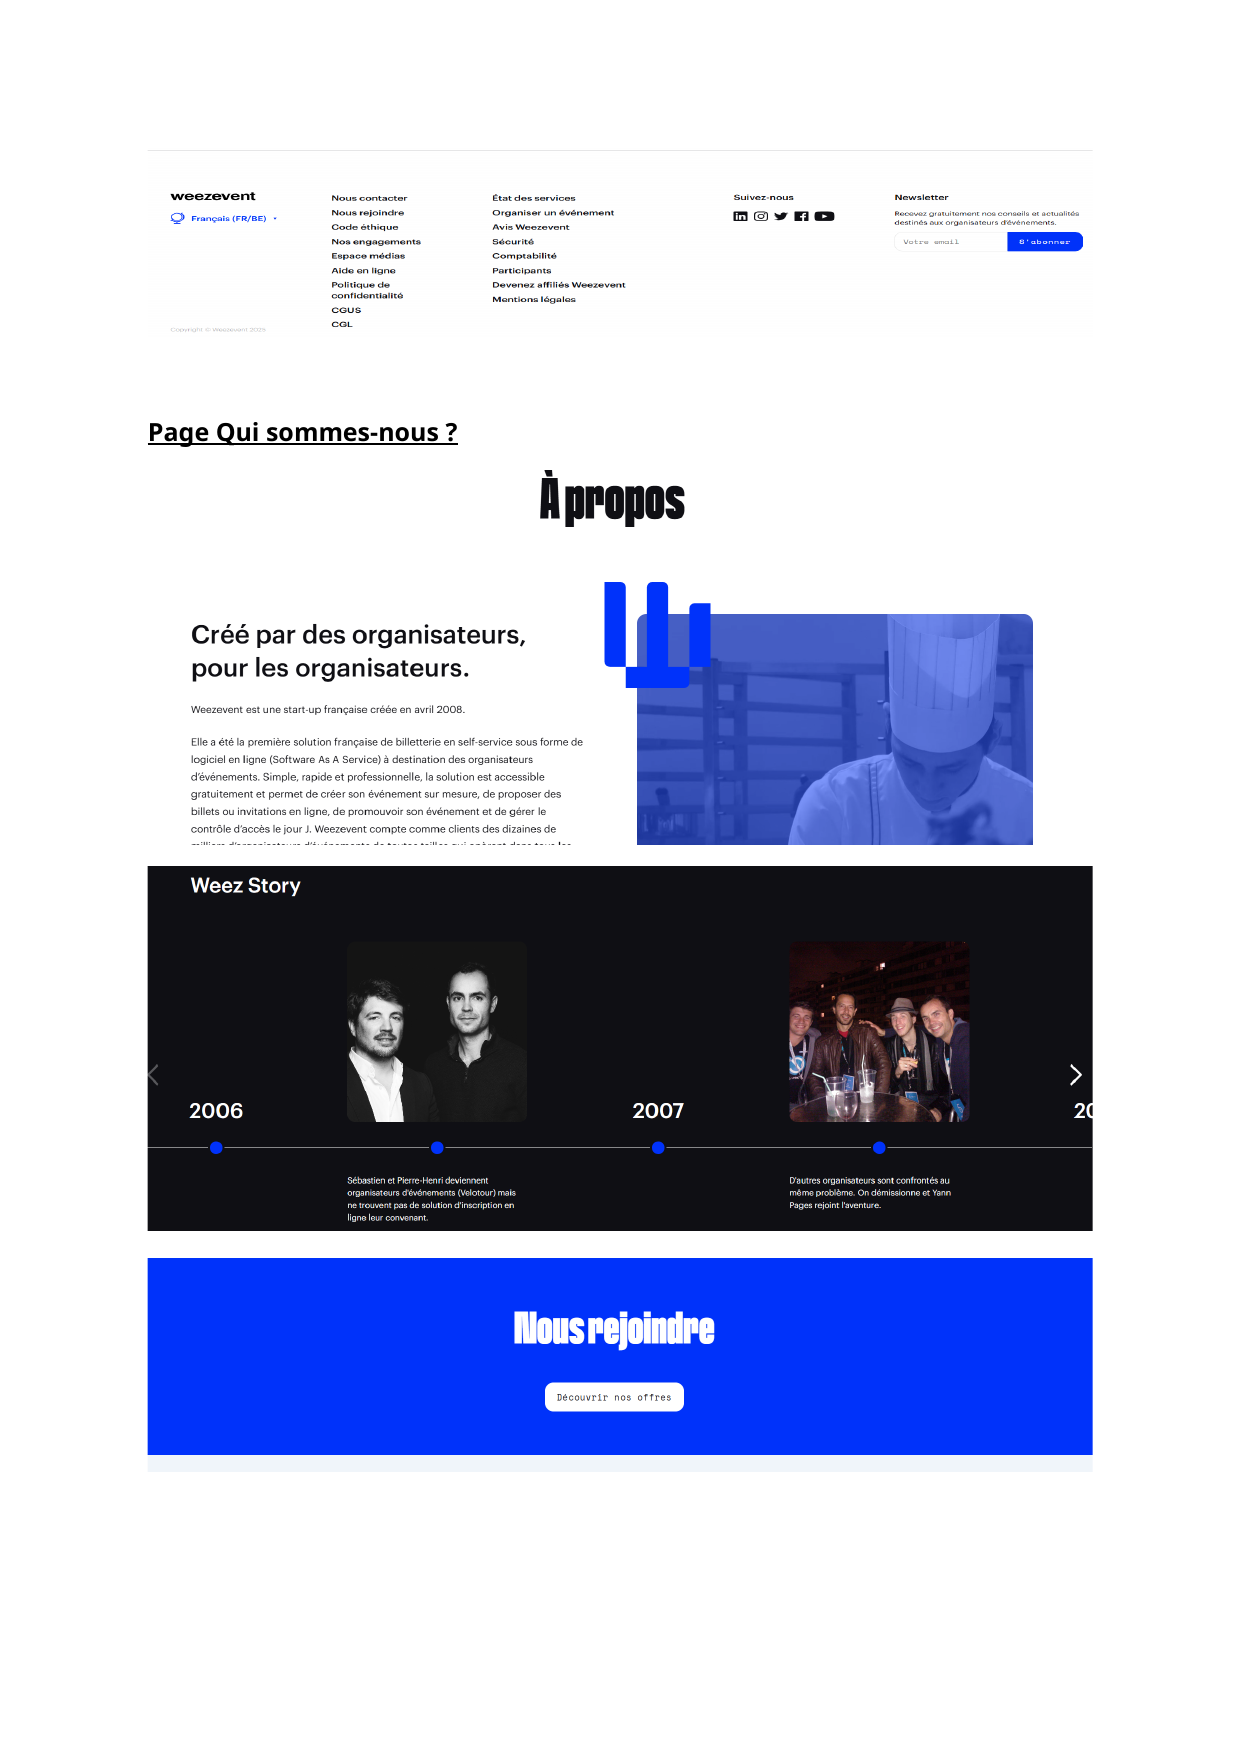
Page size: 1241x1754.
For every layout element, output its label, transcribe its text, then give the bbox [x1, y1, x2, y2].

picture [147, 470, 1093, 845]
picture [147, 866, 1093, 1231]
picture [147, 1251, 1093, 1472]
text Page Qui sommes-nous ? [148, 414, 1093, 449]
picture [147, 147, 1093, 337]
